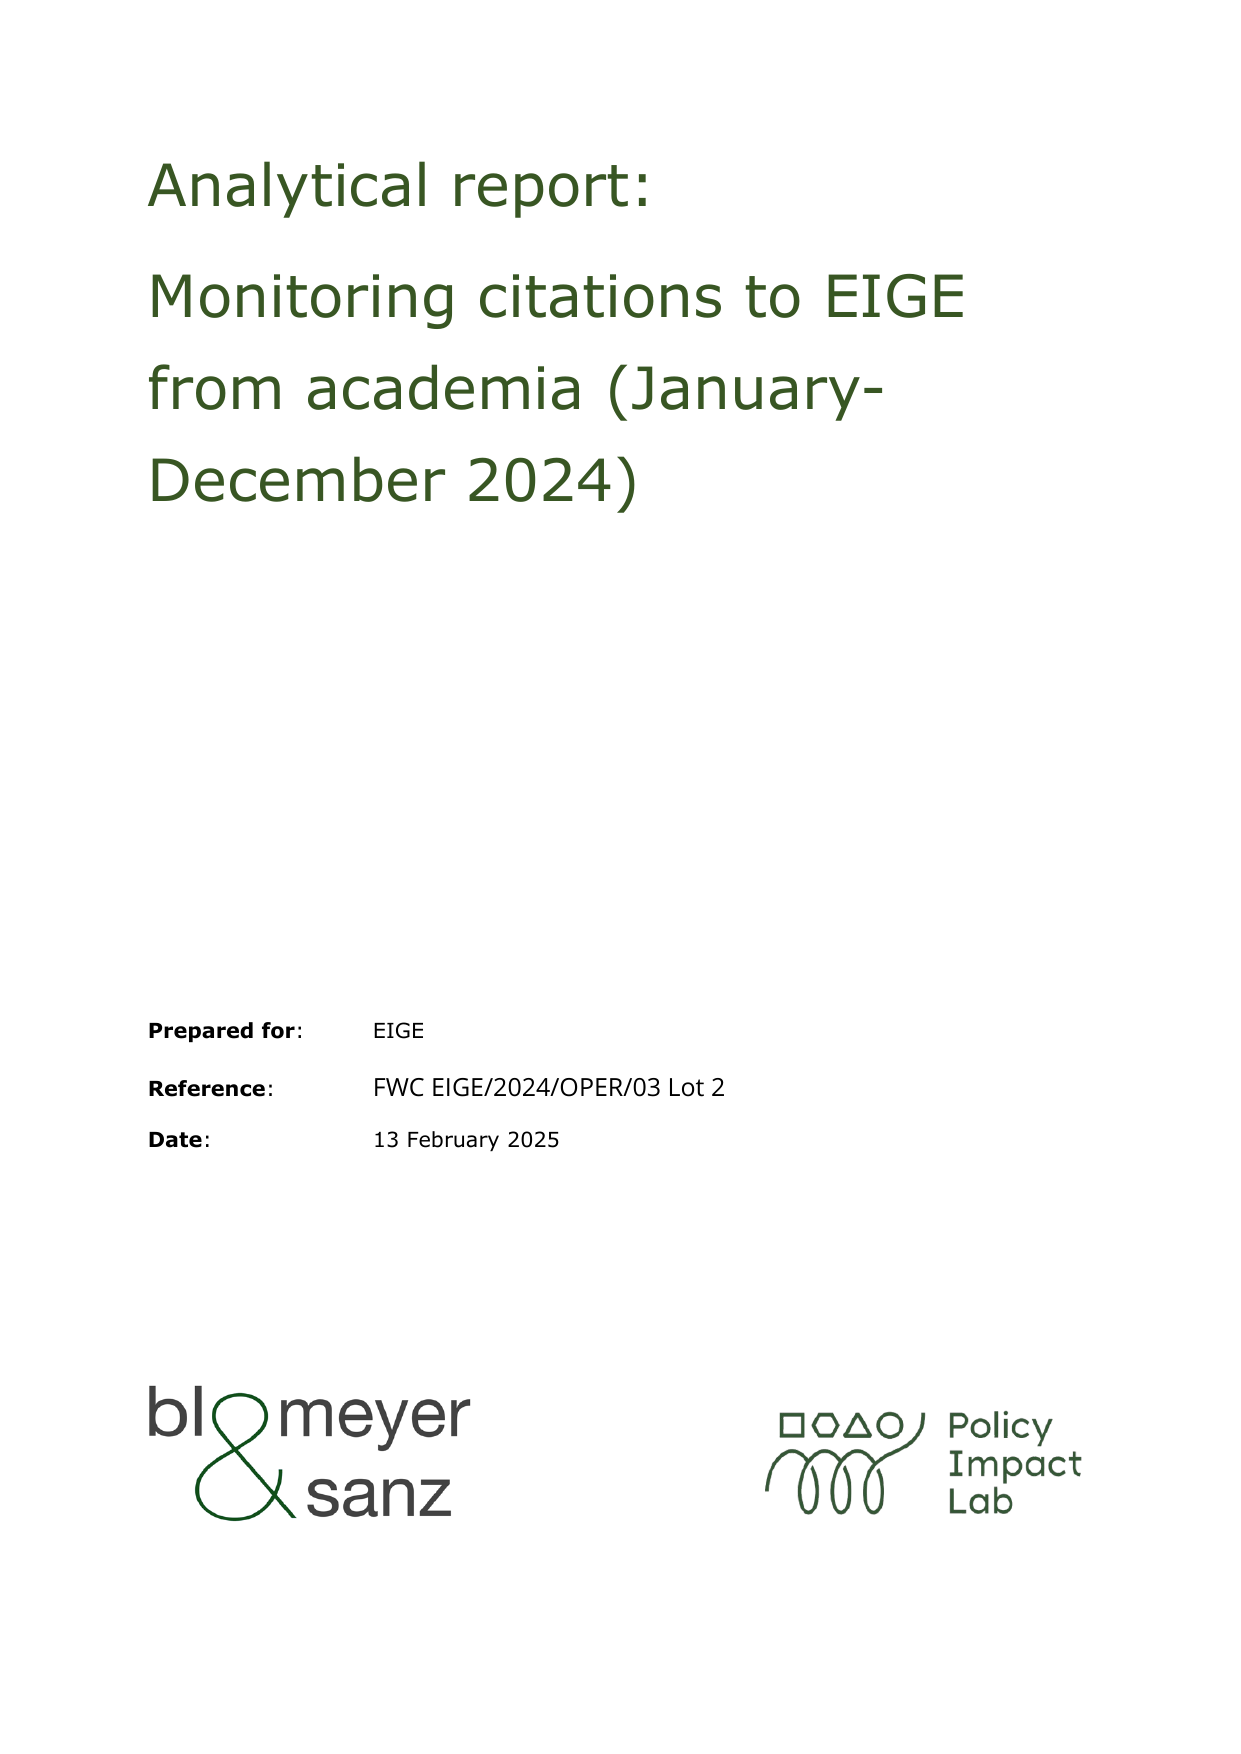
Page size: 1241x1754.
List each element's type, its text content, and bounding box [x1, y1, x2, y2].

text Reference: FWC EIGE/2024/OPER/03 Lot 2 [148, 1069, 1093, 1103]
picture [147, 1384, 473, 1524]
title Monitoring citations to EIGE from academia (January-December 2024) [148, 258, 1093, 514]
title Analytical report: [148, 148, 1093, 218]
picture [716, 1365, 1129, 1561]
text Prepared for: EIGE [148, 1018, 1093, 1043]
text Date: 13 February 2025 [148, 1126, 1093, 1152]
